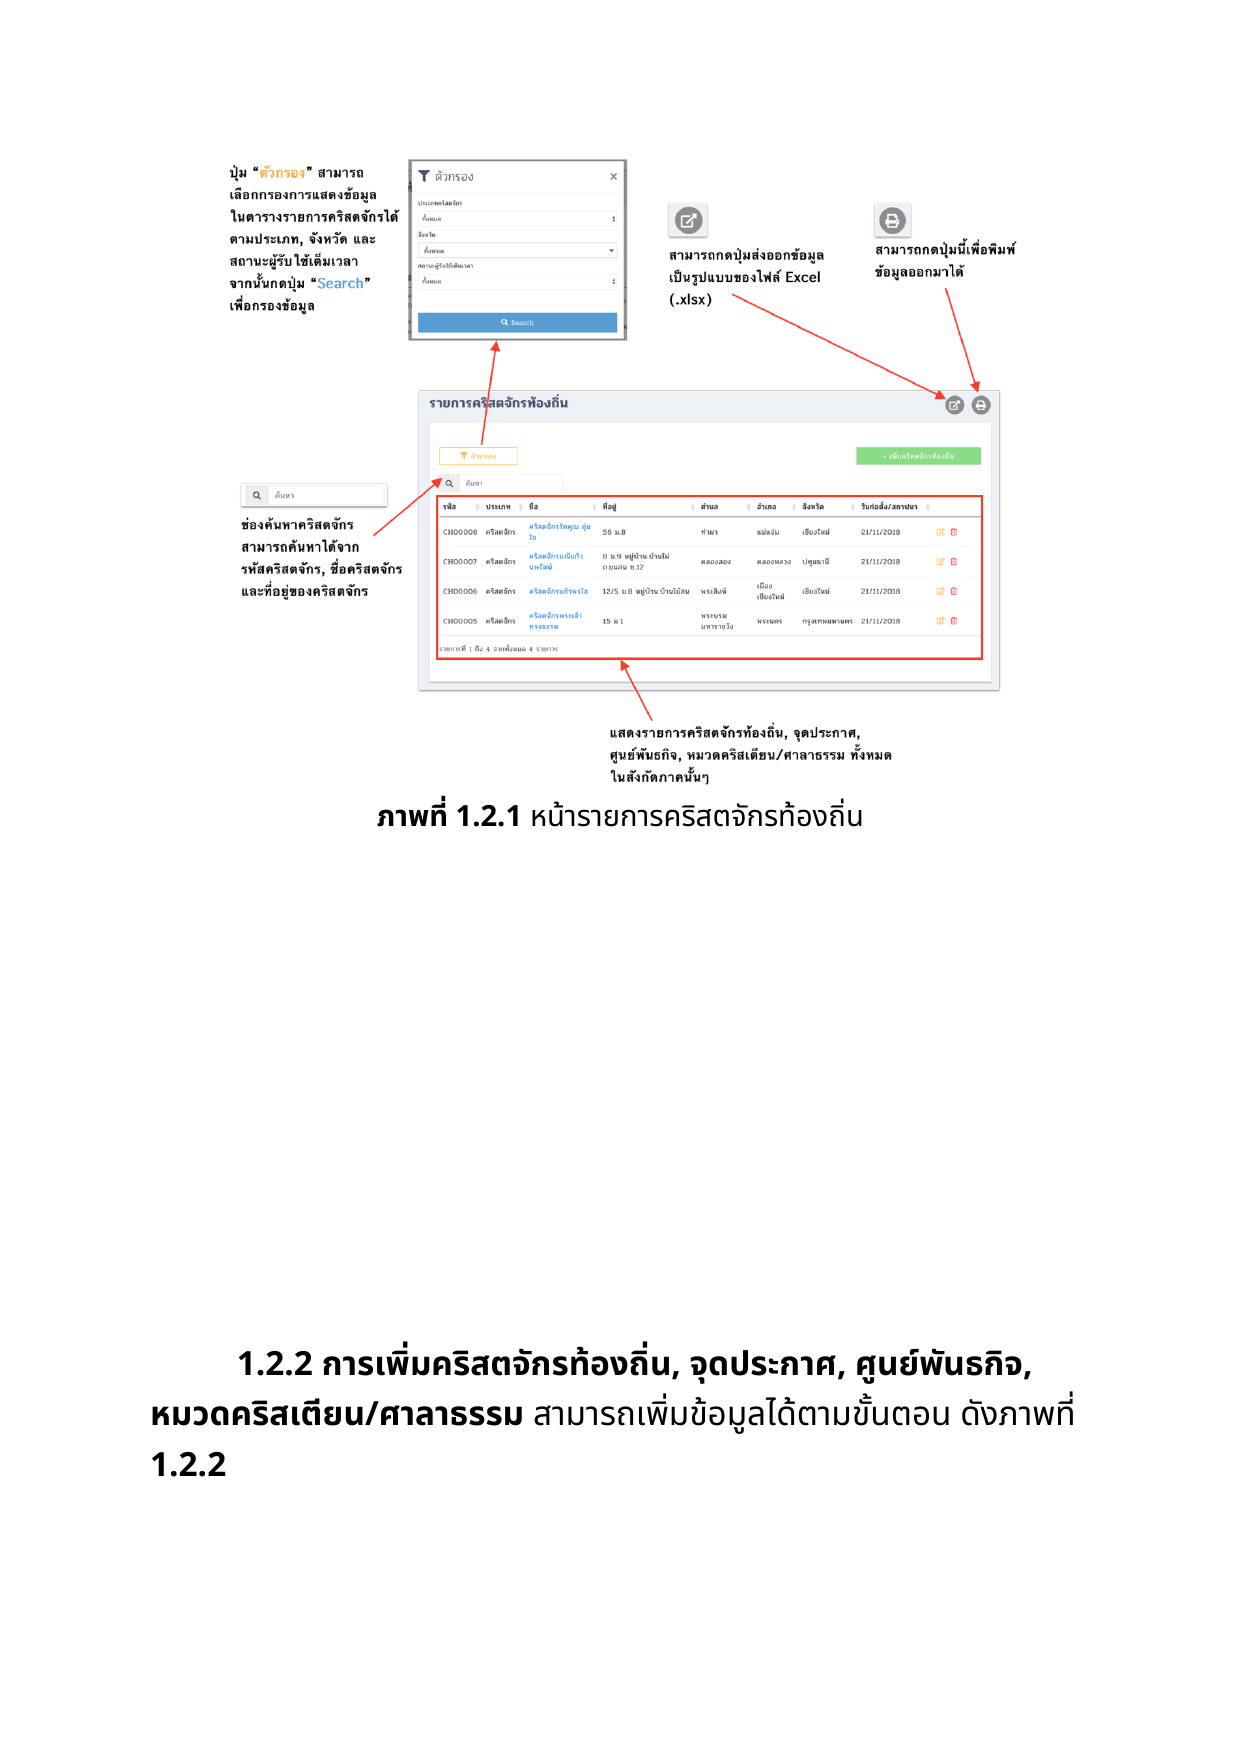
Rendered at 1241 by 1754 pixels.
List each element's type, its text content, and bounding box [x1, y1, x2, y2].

picture [221, 150, 1019, 796]
text 1.2.2 การเพิ่มคริสตจักรท้องถิ่น, จุดประกาศ, ศูนย์พันธกิจ, หมวดคริสเตียน/ศาลาธรรม สามารถเพิ่มข้อมูลได้ตามขั้นตอน ดังภาพที่ 1.2.2 [150, 1339, 1090, 1486]
text ภาพที่ 1.2.1 หน้ารายการคริสตจักรท้องถิ่น [150, 795, 1090, 840]
